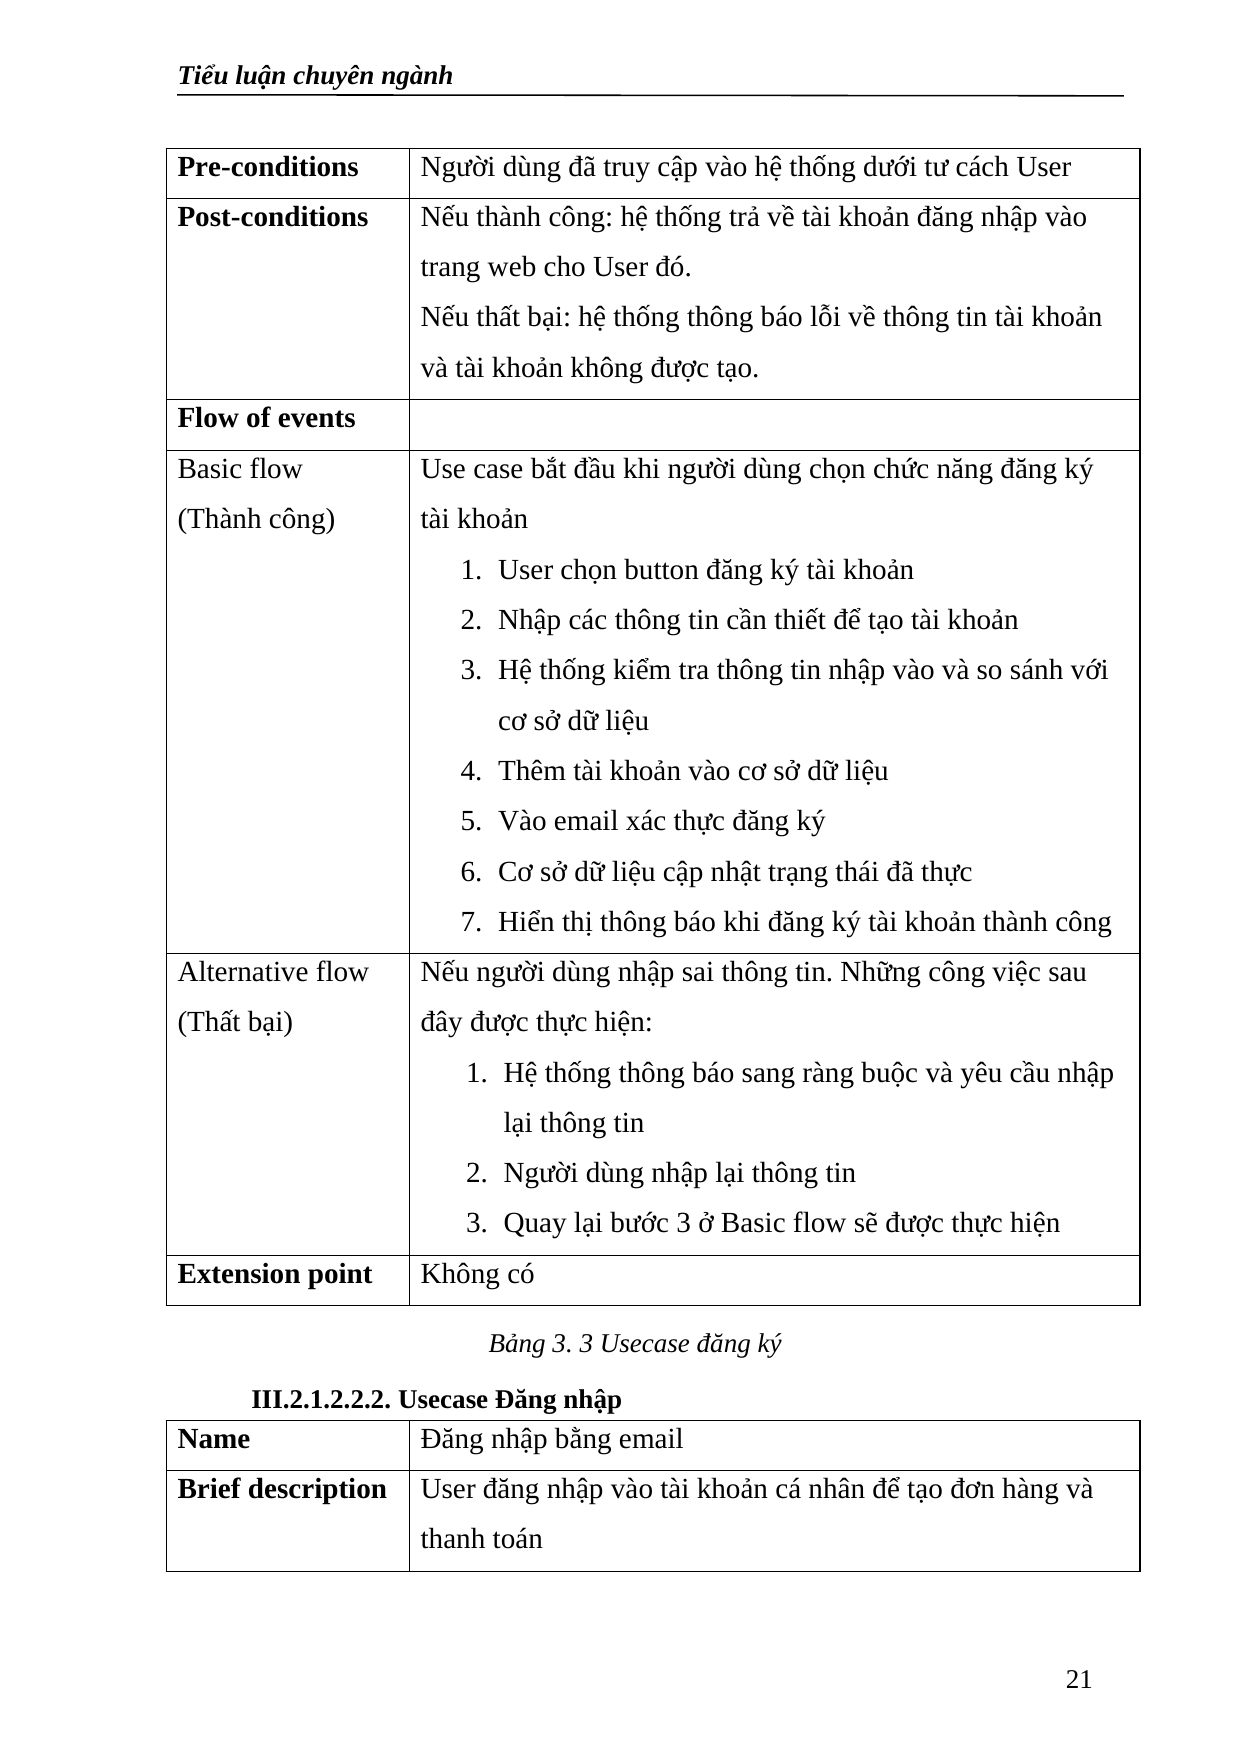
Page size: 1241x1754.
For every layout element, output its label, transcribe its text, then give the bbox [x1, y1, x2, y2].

table_cell Nếu thành công: hệ thống trả về tài khoản đăng nhập vào trang web cho User đó. Nếu thất bại: hệ thống thông báo lỗi về thông tin tài khoản và tài khoản không được tạo. [410, 199, 1139, 399]
table_cell User đăng nhập vào tài khoản cá nhân để tạo đơn hàng và thanh toán [410, 1471, 1139, 1571]
table_cell Pre-conditions [167, 149, 409, 198]
table_cell Use case bắt đầu khi người dùng chọn chức năng đăng ký tài khoản User chọn button đăng ký tài khoản Nhập các thông tin cần thiết để tạo tài khoản Hệ thống kiểm tra thông tin nhập vào và so sánh với cơ sở dữ liệu Thêm tài khoản vào cơ sở dữ liệu Vào email xác thực đăng ký Cơ sở dữ liệu cập nhật trạng thái đã thực Hiển thị thông báo khi đăng ký tài khoản thành công [410, 451, 1139, 953]
table_cell Alternative flow (Thất bại) [167, 954, 409, 1255]
table_cell Brief description [167, 1471, 409, 1571]
table_cell Flow of events [167, 400, 409, 450]
table_header Đăng nhập bằng email [410, 1421, 1139, 1470]
table_cell Extension point [167, 1256, 409, 1305]
table_cell Basic flow (Thành công) [167, 451, 409, 953]
table_cell Người dùng đã truy cập vào hệ thống dưới tư cách User [410, 149, 1139, 198]
table_cell [410, 400, 1139, 450]
subtitle Usecase Đăng nhập [251, 1383, 1092, 1414]
table_header Name [167, 1421, 409, 1470]
table_cell Post-conditions [167, 199, 409, 399]
table_cell Không có [410, 1256, 1139, 1305]
table_cell Nếu người dùng nhập sai thông tin. Những công việc sau đây được thực hiện: Hệ thống thông báo sang ràng buộc và yêu cầu nhập lại thông tin Người dùng nhập lại thông tin Quay lại bước 3 ở Basic flow sẽ được thực hiện [410, 954, 1139, 1255]
